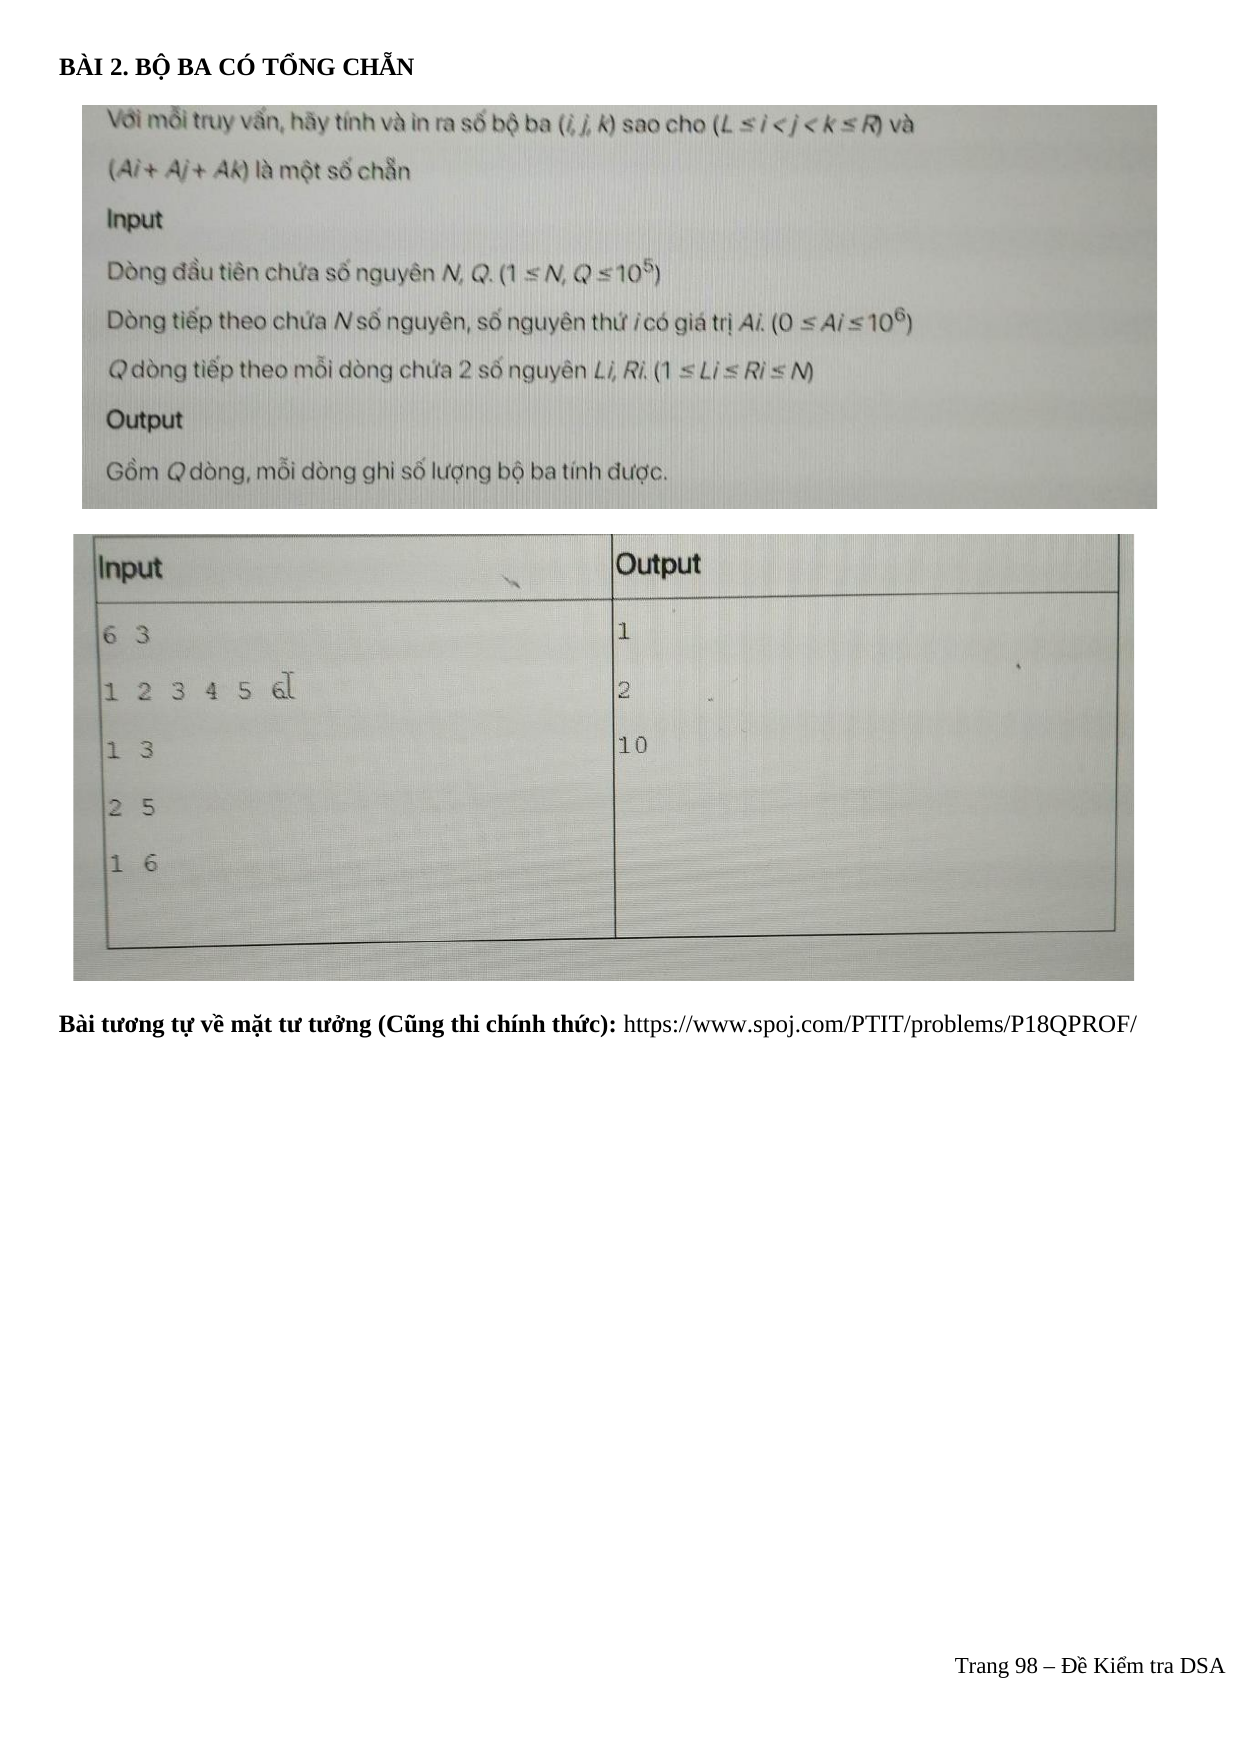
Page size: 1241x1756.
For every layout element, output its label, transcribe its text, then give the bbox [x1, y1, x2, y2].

picture [82, 105, 1158, 509]
picture [73, 534, 1135, 981]
text Bài tương tự về mặt tư tưởng (Cũng thi chính thức): https://www.spoj.com/PTIT/problems/P18QPROF/ [59, 1009, 1181, 1038]
text BÀI 2. BỘ BA CÓ TỔNG CHẴN [59, 52, 1226, 80]
